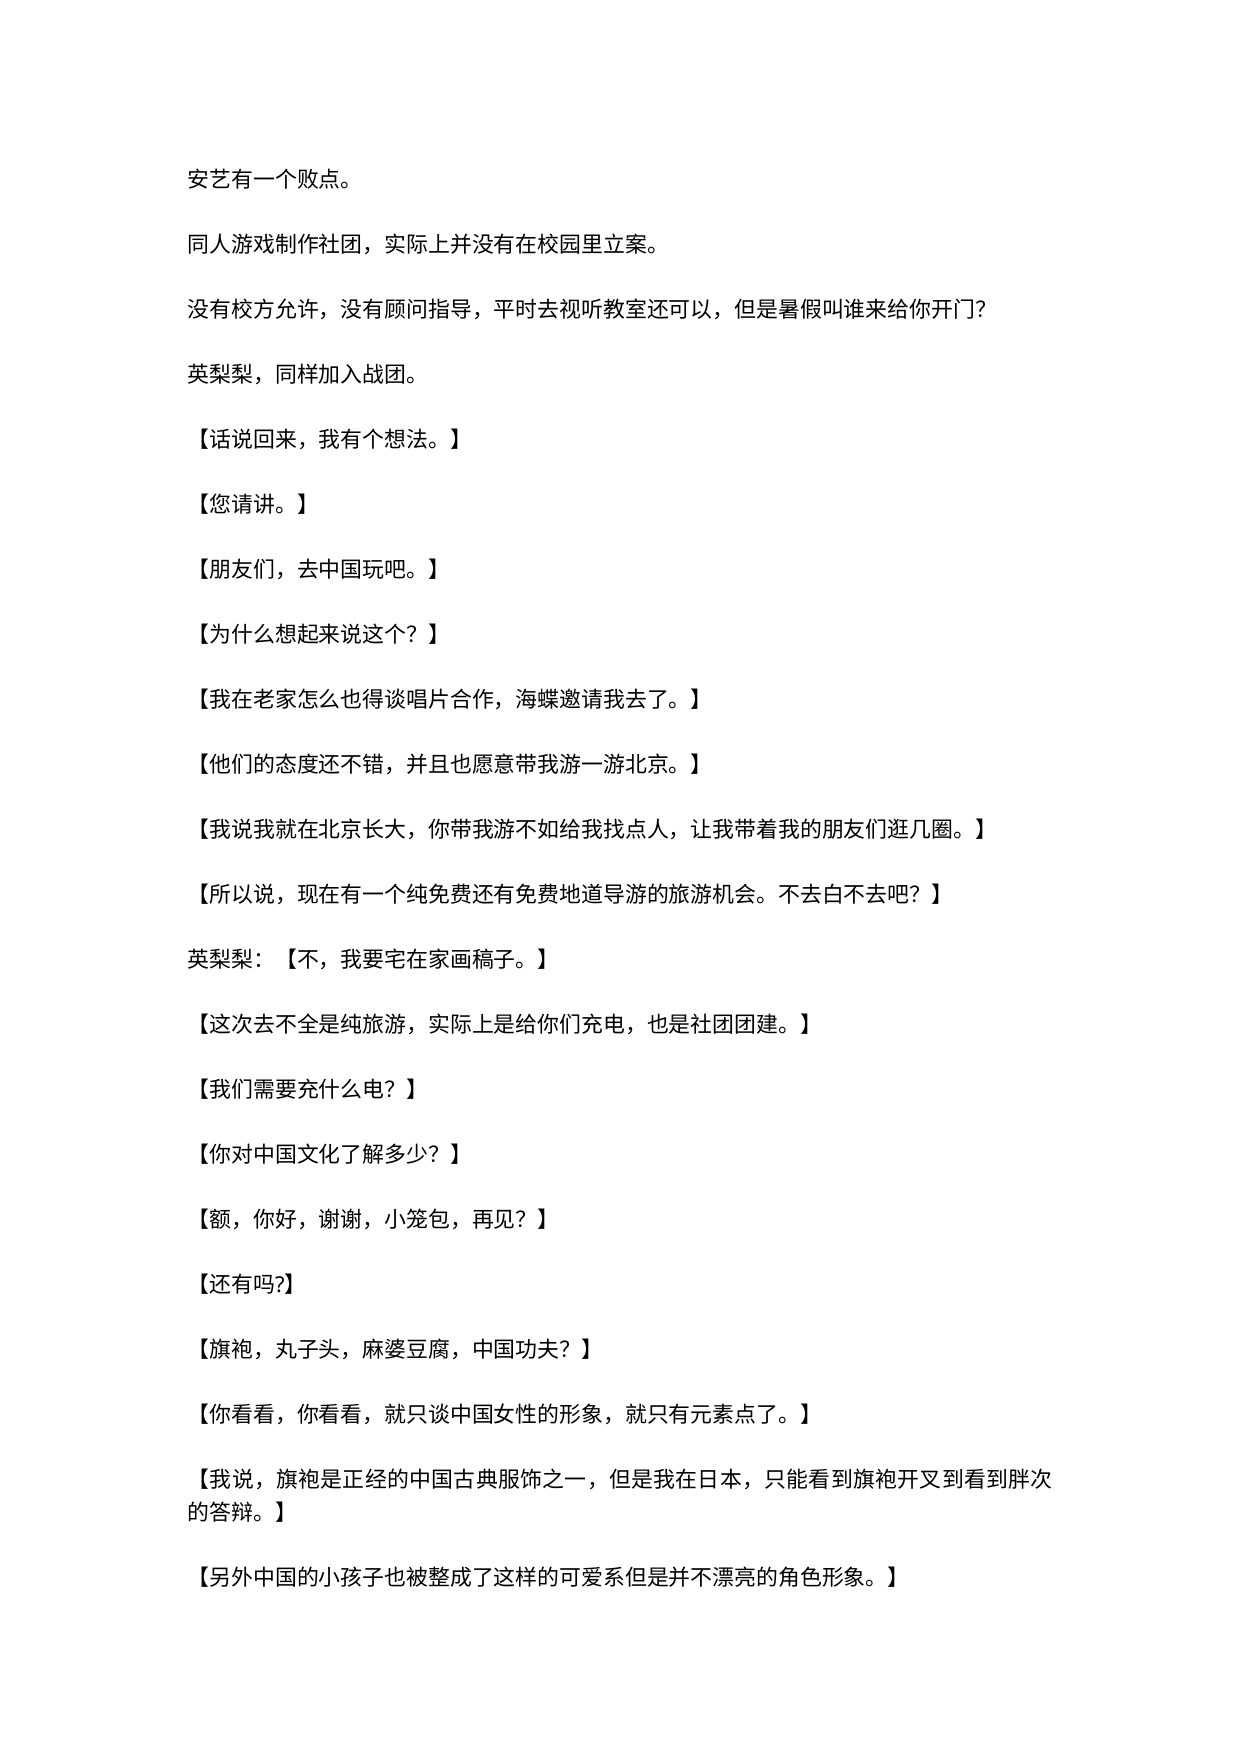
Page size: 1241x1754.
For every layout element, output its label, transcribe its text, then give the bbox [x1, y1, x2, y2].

text 没有校方允许，没有顾问指导，平时去视听教室还可以，但是暑假叫谁来给你开门？ [187, 292, 1053, 324]
text 【我说我就在北京长大，你带我游不如给我找点人，让我带着我的朋友们逛几圈。】 [187, 812, 1053, 844]
text 【话说回来，我有个想法。】 [187, 422, 1053, 454]
text 【我在老家怎么也得谈唱片合作，海蝶邀请我去了。】 [187, 682, 1053, 714]
text 同人游戏制作社团，实际上并没有在校园里立案。 [187, 227, 1053, 259]
text 【额，你好，谢谢，小笼包，再见？】 [187, 1202, 1053, 1234]
text 【你对中国文化了解多少？】 [187, 1137, 1053, 1169]
text 【朋友们，去中国玩吧。】 [187, 552, 1053, 584]
text 【旗袍，丸子头，麻婆豆腐，中国功夫？】 [187, 1332, 1053, 1364]
text 英梨梨：【不，我要宅在家画稿子。】 [187, 942, 1053, 974]
text 【还有吗?】 [187, 1267, 1053, 1299]
text 【另外中国的小孩子也被整成了这样的可爱系但是并不漂亮的角色形象。】 [187, 1559, 1053, 1592]
text 【这次去不全是纯旅游，实际上是给你们充电，也是社团团建。】 [187, 1007, 1053, 1039]
text 【所以说，现在有一个纯免费还有免费地道导游的旅游机会。不去白不去吧？】 [187, 877, 1053, 909]
text 【他们的态度还不错，并且也愿意带我游一游北京。】 [187, 747, 1053, 779]
text 英梨梨，同样加入战团。 [187, 357, 1053, 389]
text 【为什么想起来说这个？】 [187, 617, 1053, 649]
text 【您请讲。】 [187, 487, 1053, 519]
text 【我们需要充什么电？】 [187, 1072, 1053, 1104]
text 安艺有一个败点。 [187, 162, 1053, 194]
text 【你看看，你看看，就只谈中国女性的形象，就只有元素点了。】 [187, 1397, 1053, 1429]
text 【我说，旗袍是正经的中国古典服饰之一，但是我在日本，只能看到旗袍开叉到看到胖次的答辩。】 [187, 1462, 1053, 1527]
